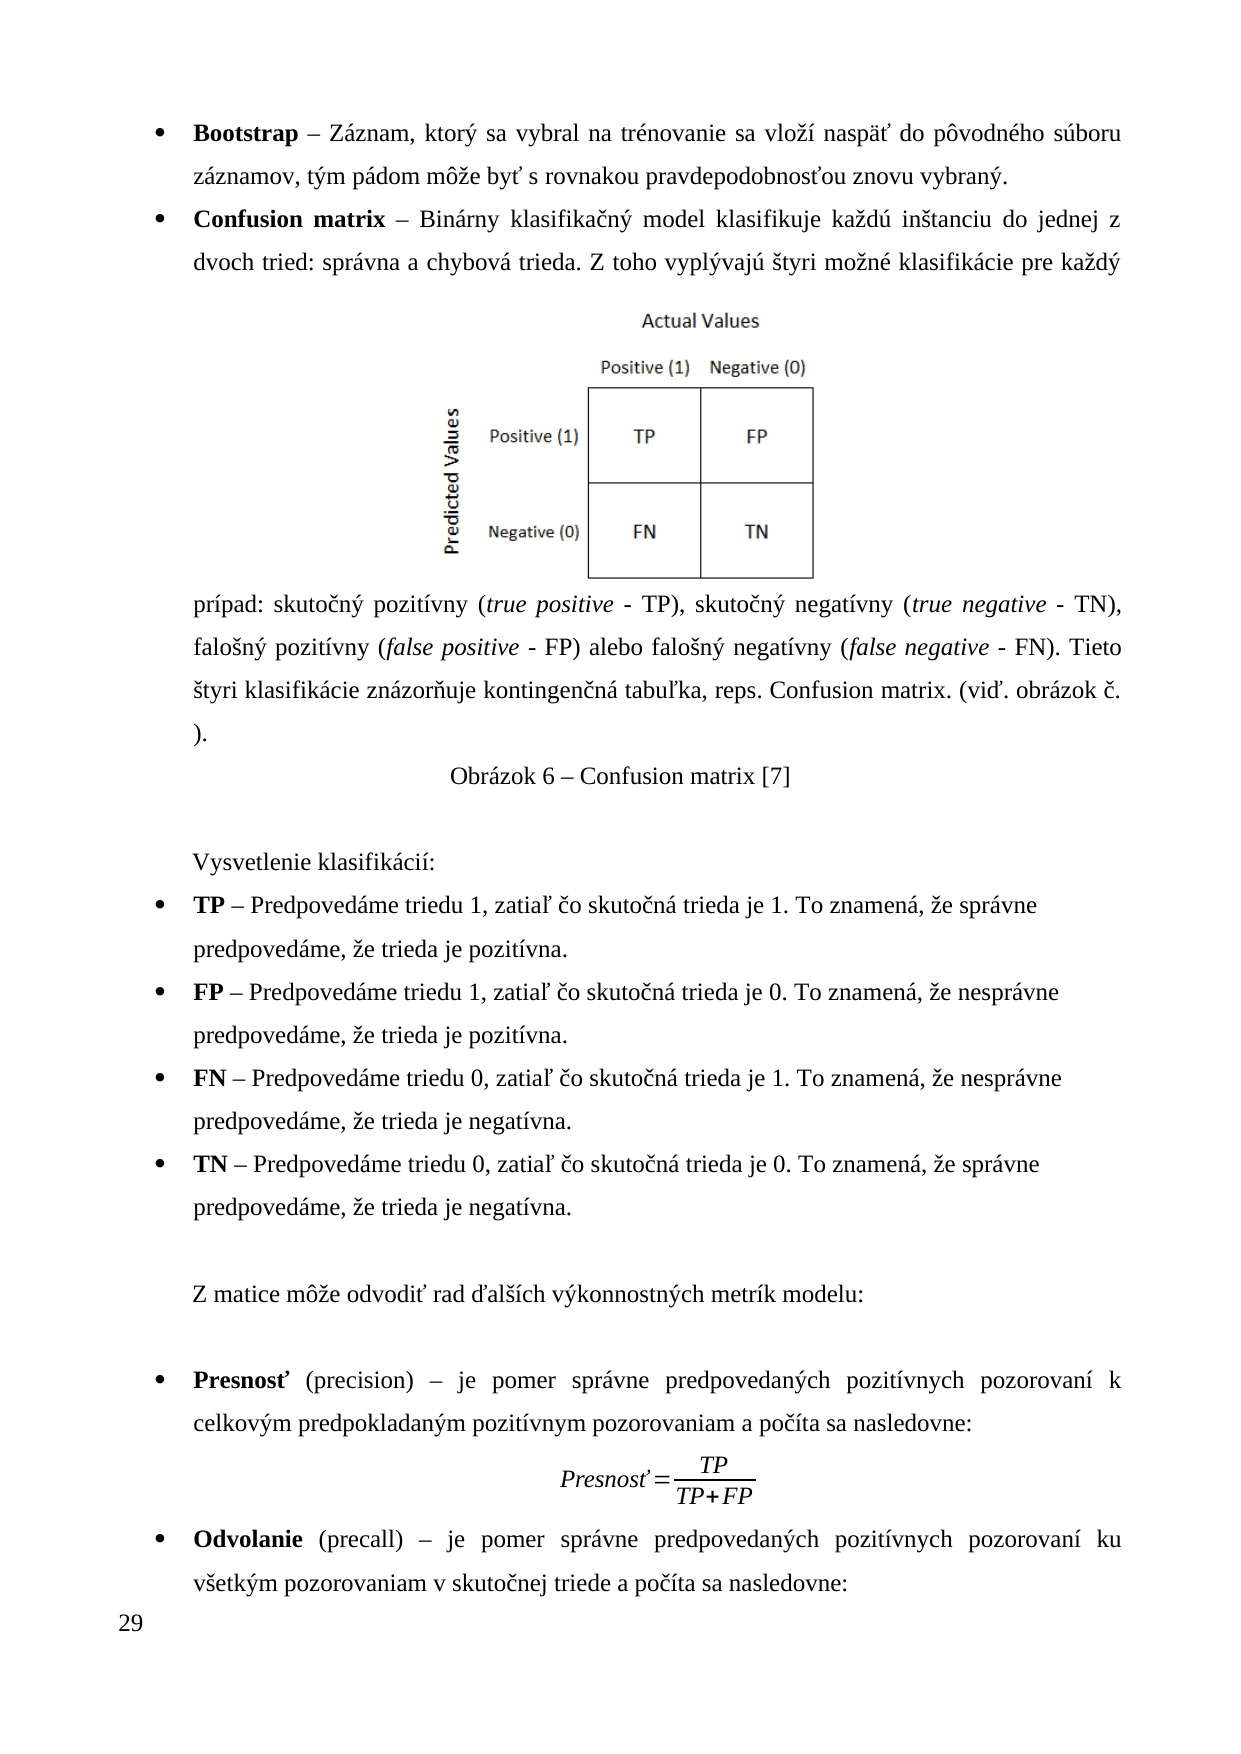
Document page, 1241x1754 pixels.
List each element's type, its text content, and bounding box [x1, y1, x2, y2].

list TP – Predpovedáme triedu 1, zatiaľ čo skutočná trieda je 1. To znamená, že správne predpovedáme, že trieda je pozitívna. [156, 891, 1122, 962]
list FP – Predpovedáme triedu 1, zatiaľ čo skutočná trieda je 0. To znamená, že nesprávne predpovedáme, že trieda je pozitívna. [156, 977, 1122, 1049]
text Z matice môže odvodiť rad ďalších výkonnostných metrík modelu: [118, 1279, 1122, 1307]
list FN – Predpovedáme triedu 0, zatiaľ čo skutočná trieda je 1. To znamená, že nesprávne predpovedáme, že trieda je negatívna. [156, 1063, 1122, 1135]
text Vysvetlenie klasifikácií: [118, 847, 1122, 876]
list Confusion matrix – Binárny klasifikačný model klasifikuje každú inštanciu do jednej z dvoch tried: správna a chybová trieda. Z toho vyplývajú štyri možné klasifikácie pre každý prípad: skutočný pozitívny (true positive - TP), skutočný negatívny (true negative - TN), falošný pozitívny (false positive - FP) alebo falošný negatívny (false negative - FN). Tieto štyri klasifikácie znázorňuje kontingenčná tabuľka, reps. Confusion matrix. (viď. obrázok č. 6). [156, 204, 1122, 747]
picture [416, 283, 824, 589]
list Presnosť (precision) – je pomer správne predpovedaných pozitívnych pozorovaní k celkovým predpokladaným pozitívnym pozorovaniam a počíta sa nasledovne: [156, 1365, 1122, 1437]
list Odvolanie (precall) – je pomer správne predpovedaných pozitívnych pozorovaní ku všetkým pozorovaniam v skutočnej triede a počíta sa nasledovne: [156, 1524, 1122, 1596]
list TN – Predpovedáme triedu 0, zatiaľ čo skutočná trieda je 0. To znamená, že správne predpovedáme, že trieda je negatívna. [156, 1149, 1122, 1221]
list Bootstrap – Záznam, ktorý sa vybral na trénovanie sa vloží naspäť do pôvodného súboru záznamov, tým pádom môže byť s rovnakou pravdepodobnosťou znovu vybraný. [156, 118, 1122, 190]
